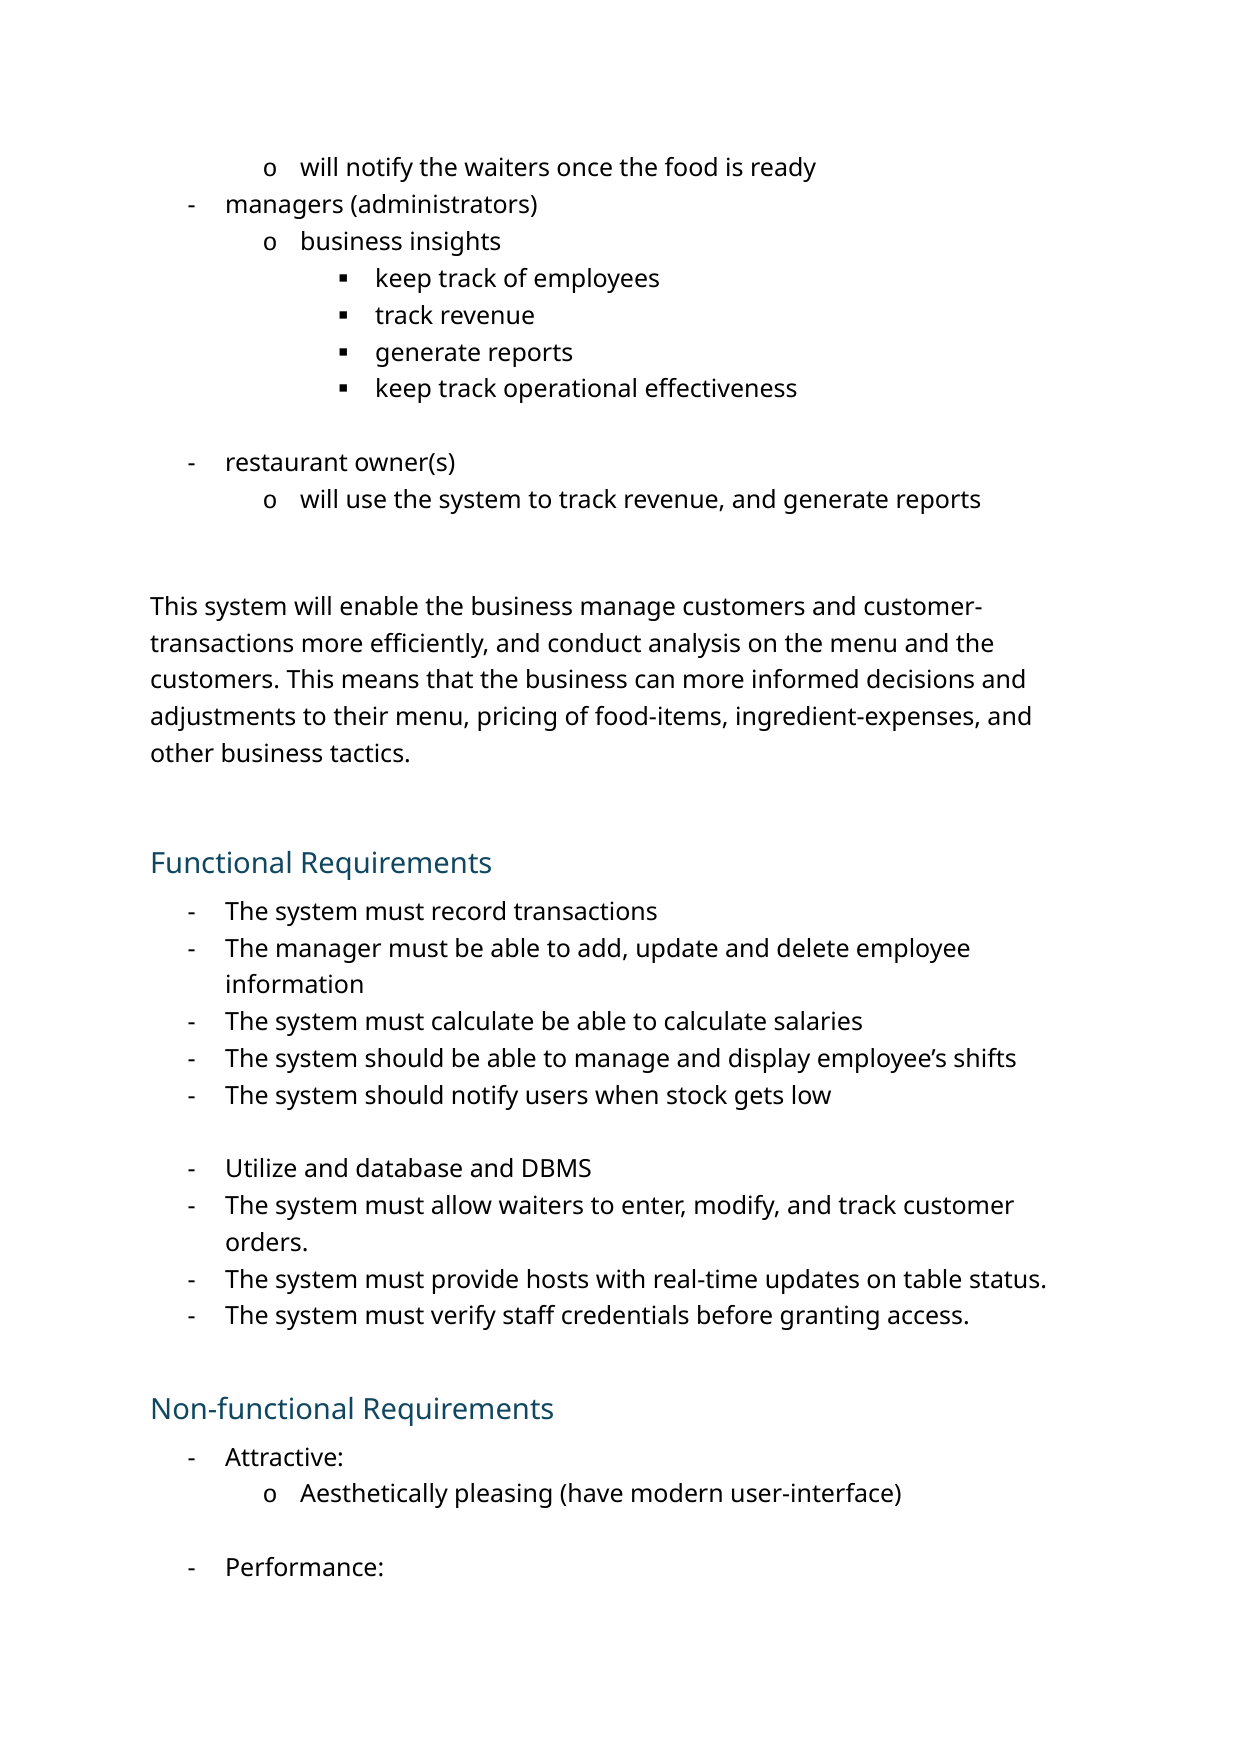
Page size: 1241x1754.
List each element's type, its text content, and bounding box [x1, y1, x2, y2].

list restaurant owner(s) [187, 444, 1090, 479]
list The manager must be able to add, update and delete employee information [187, 930, 1090, 1001]
list will use the system to track revenue, and generate reports [262, 481, 1090, 516]
list The system must calculate be able to calculate salaries [187, 1004, 1090, 1038]
list Utilize and database and DBMS [187, 1151, 1090, 1185]
list Attractive: [187, 1439, 1090, 1473]
list keep track operational effectiveness [337, 371, 1090, 405]
list The system must verify staff credentials before granting access. [187, 1298, 1090, 1332]
list keep track of employees [337, 261, 1090, 295]
text This system will enable the business manage customers and customer-transactions more efficiently, and conduct analysis on the menu and the customers. This means that the business can more informed decisions and adjustments to their menu, pricing of food-items, ingredient-expenses, and other business tactics. [150, 588, 1090, 769]
subtitle Functional Requirements [150, 842, 1090, 882]
list The system must record transactions [187, 893, 1090, 928]
list Aesthetically pleasing (have modern user-interface) [262, 1476, 1090, 1510]
list The system must provide hosts with real-time updates on table status. [187, 1261, 1090, 1295]
list Performance: [187, 1550, 1090, 1584]
list The system must allow waiters to enter, modify, and track customer orders. [187, 1188, 1090, 1258]
list generate reports [337, 334, 1090, 368]
list The system should be able to manage and display employee’s shifts [187, 1041, 1090, 1075]
list managers (administrators) [187, 187, 1090, 221]
subtitle Non-functional Requirements [150, 1388, 1090, 1428]
list will notify the waiters once the food is ready [262, 150, 1090, 184]
list business insights [262, 224, 1090, 258]
list The system should notify users when stock gets low [187, 1077, 1090, 1111]
list track revenue [337, 297, 1090, 332]
